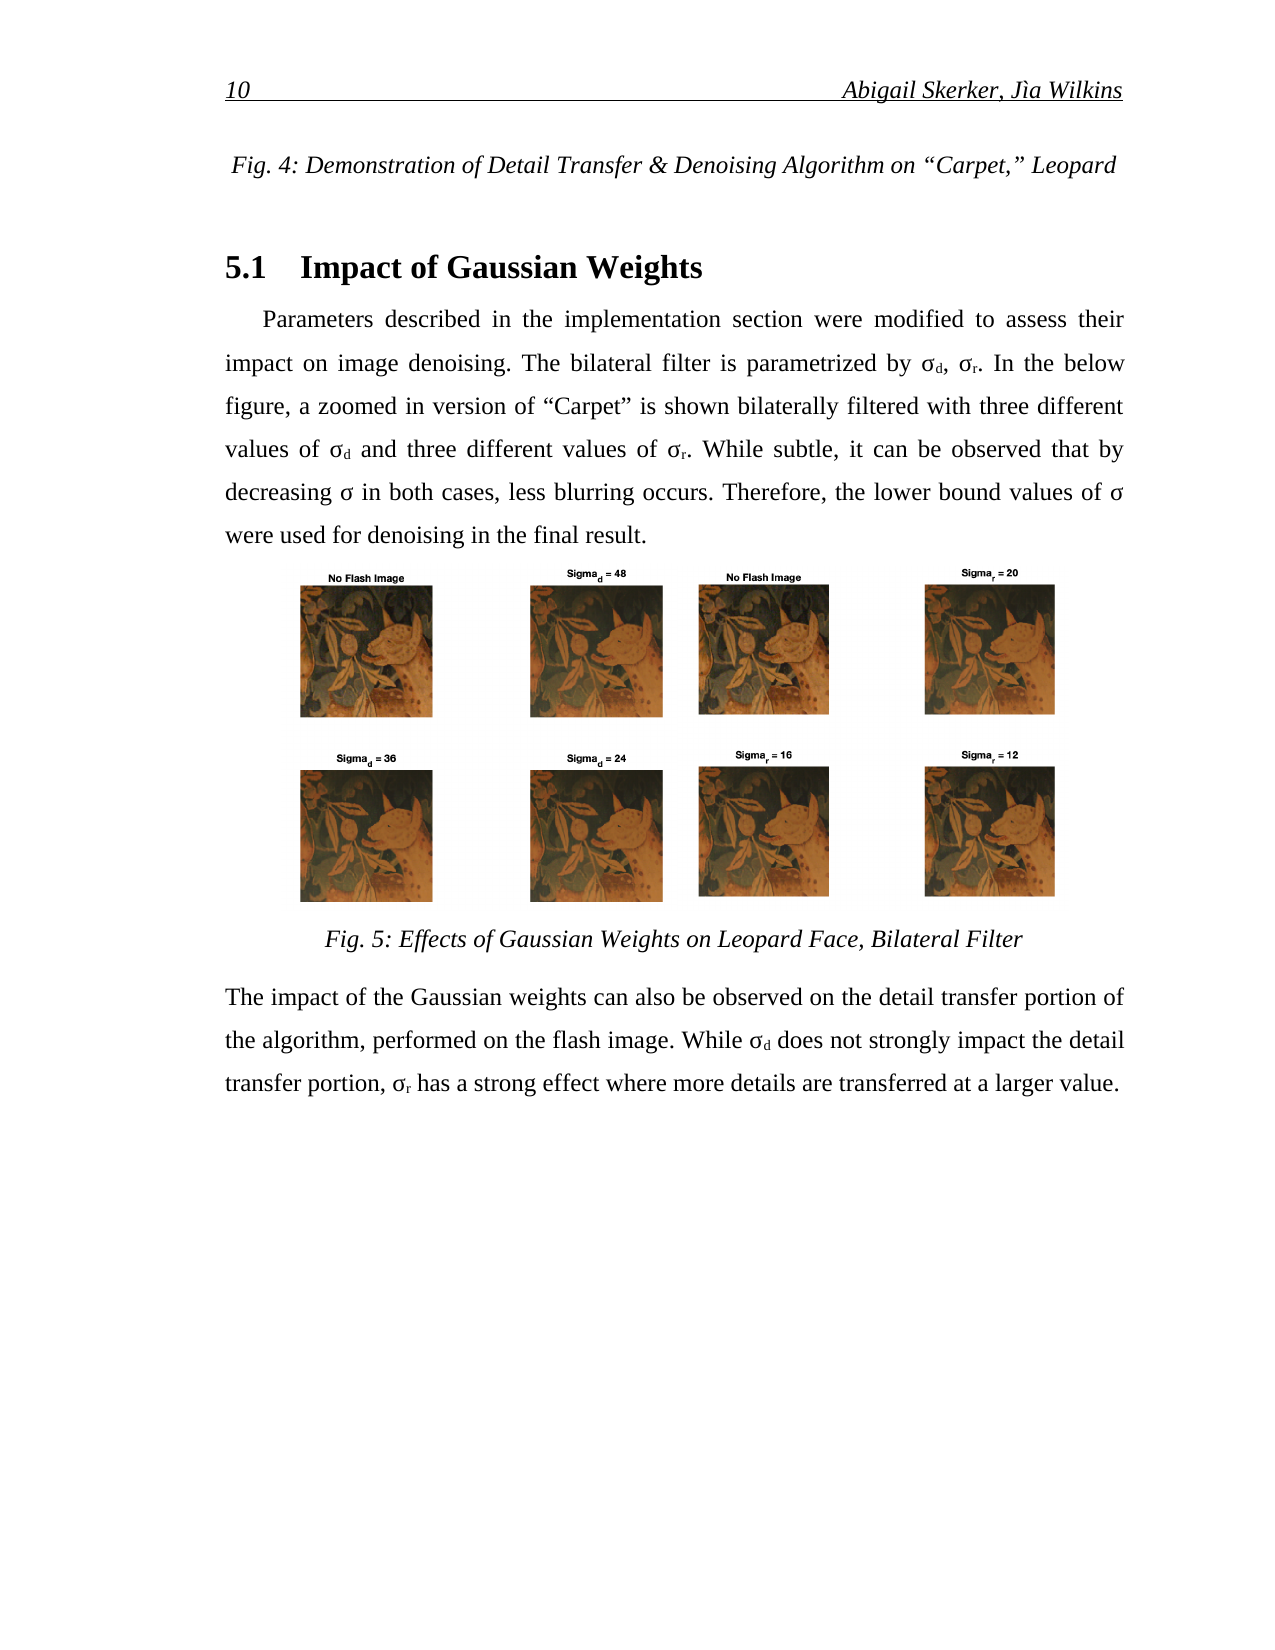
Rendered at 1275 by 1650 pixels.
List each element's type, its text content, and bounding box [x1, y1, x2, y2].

text Fig. 5: Effects of Gaussian Weights on Leopard Face, Bilateral Filter [225, 924, 1125, 953]
text 5.1 Impact of Gaussian Weights [225, 247, 1125, 285]
text Fig. 4: Demonstration of Detail Transfer & Denoising Algorithm on “Carpet,” Leopard [225, 150, 1125, 179]
text Parameters described in the implementation section were modified to assess their impact on image denoising. The bilateral filter is parametrized by σd, σr. In the below figure, a zoomed in version of “Carpet” is shown bilaterally filtered with three different values of σd and three different values of σr. While subtle, it can be observed that by decreasing σ in both cases, less blurring occurs. Therefore, the lower bound values of σ were used for denoising in the final result. [225, 304, 1125, 549]
text The impact of the Gaussian weights can also be observed on the detail transfer portion of the algorithm, performed on the flash image. While σd does not strongly impact the detail transfer portion, σr has a strong effect where more details are transferred at a larger value. [225, 982, 1125, 1097]
picture [280, 563, 1070, 911]
